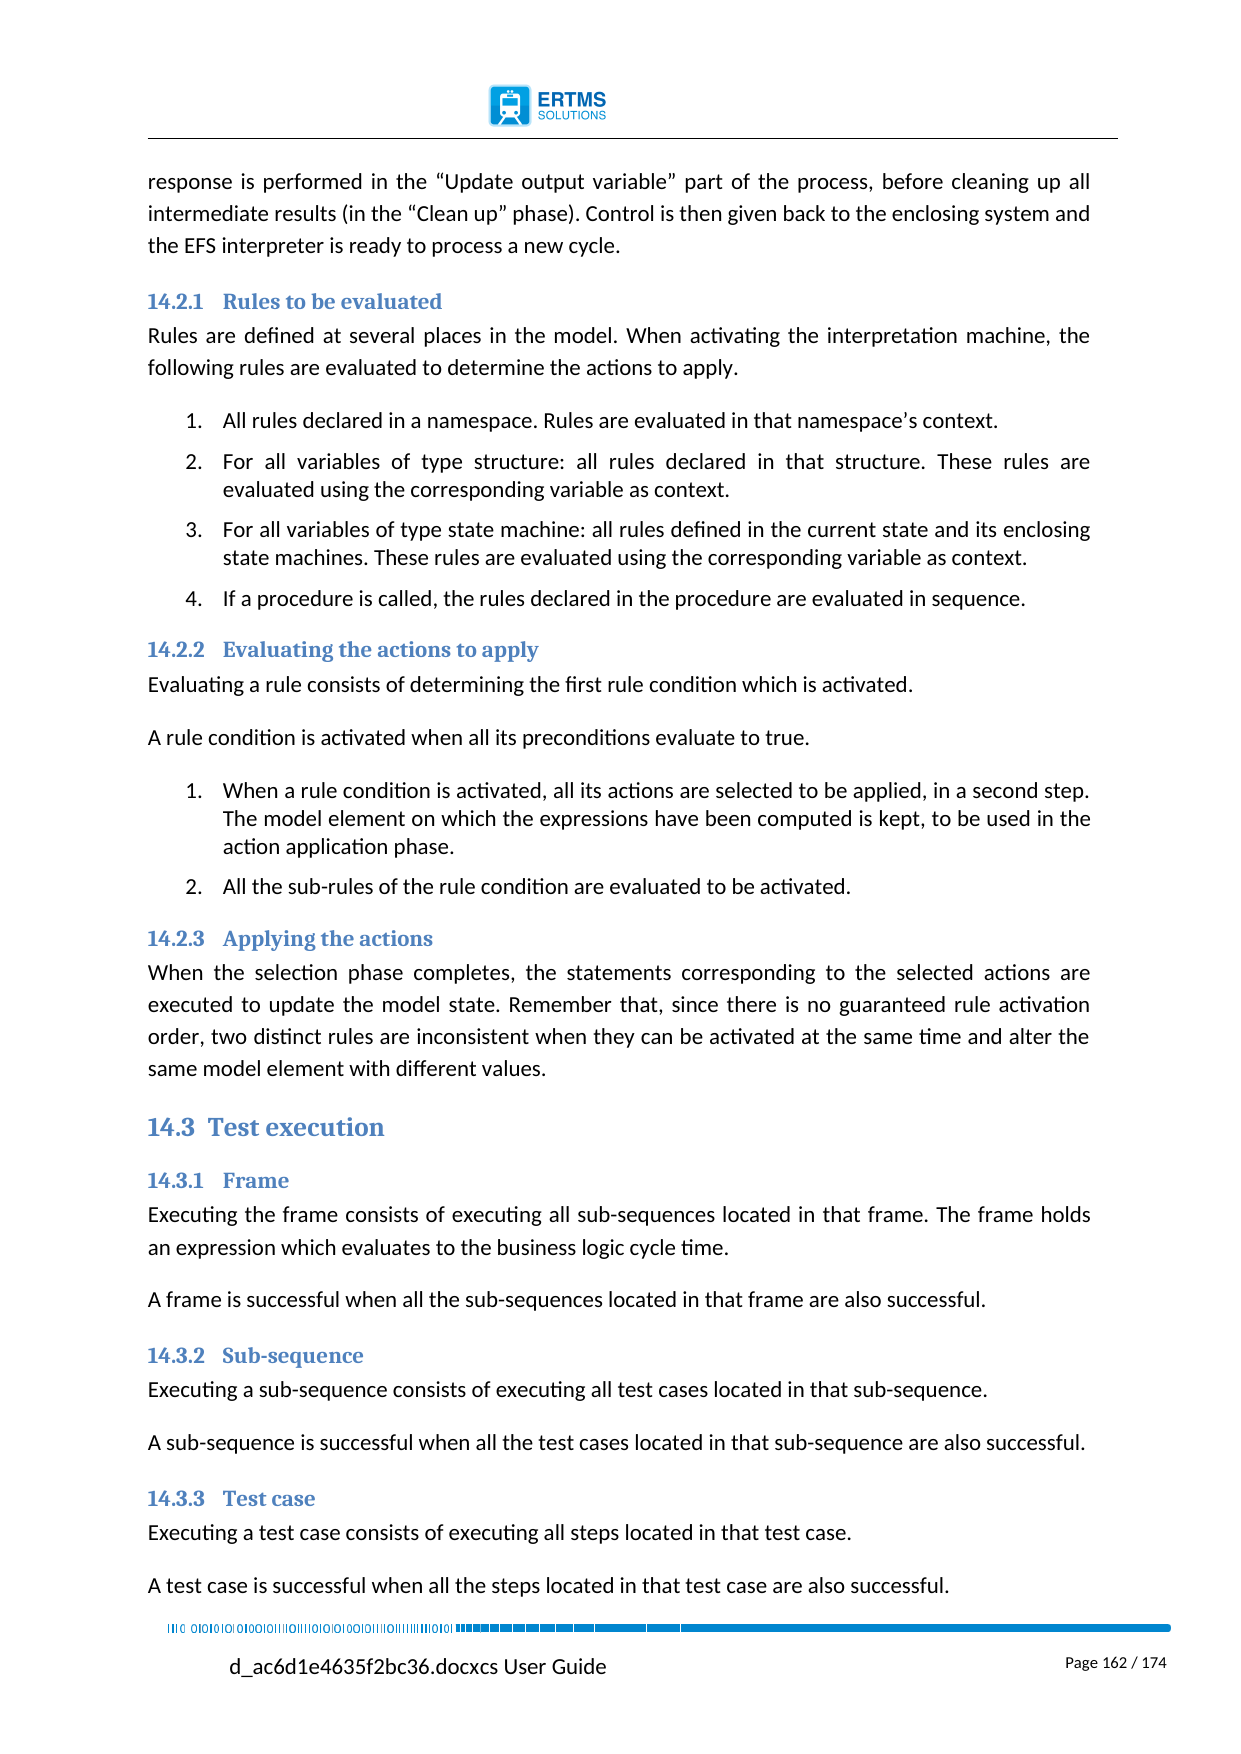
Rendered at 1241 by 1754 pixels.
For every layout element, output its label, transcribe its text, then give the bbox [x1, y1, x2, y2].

text Executing a test case consists of executing all steps located in that test case. [148, 1518, 1093, 1546]
text A test case is successful when all the steps located in that test case are also successful. [148, 1571, 1093, 1599]
text A rule condition is activated when all its preconditions evaluate to true. [148, 723, 1093, 751]
subtitle Test case [148, 1486, 1093, 1512]
text Executing a sub-sequence consists of executing all test cases located in that sub-sequence. [148, 1375, 1093, 1403]
subtitle Frame [148, 1168, 1093, 1194]
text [148, 167, 1093, 259]
text Executing the frame consists of executing all sub-sequences located in that frame. The frame holds an expression which evaluates to the business logic cycle time. [148, 1200, 1093, 1261]
subtitle Test execution [148, 1112, 1093, 1143]
list All rules declared in a namespace. Rules are evaluated in that namespace’s context. [185, 406, 1093, 434]
list For all variables of type state machine: all rules defined in the current state and its enclosing state machines. These rules are evaluated using the corresponding variable as context. [185, 516, 1093, 572]
list If a procedure is called, the rules declared in the procedure are evaluated in sequence. [185, 584, 1093, 612]
list When a rule condition is activated, all its actions are selected to be applied, in a second step. The model element on which the expressions have been computed is kept, to be used in the action application phase. [185, 776, 1093, 860]
text Rules are defined at several places in the model. When activating the interpretation machine, the following rules are evaluated to determine the actions to apply. [148, 321, 1093, 381]
subtitle Rules to be evaluated [148, 289, 1093, 315]
list All the sub-rules of the rule condition are evaluated to be activated. [185, 872, 1093, 900]
text A sub-sequence is successful when all the test cases located in that sub-sequence are also successful. [148, 1428, 1093, 1456]
subtitle Applying the actions [148, 925, 1093, 952]
subtitle Sub-sequence [148, 1343, 1093, 1369]
text When the selection phase completes, the statements corresponding to the selected actions are executed to update the model state. Remember that, since there is no guaranteed rule activation order, two distinct rules are inconsistent when they can be activated at the same time and alter the same model element with different values. [148, 958, 1093, 1082]
text Evaluating a rule consists of determining the first rule condition which is activated. [148, 670, 1093, 698]
list For all variables of type structure: all rules declared in that structure. These rules are evaluated using the corresponding variable as context. [185, 447, 1093, 503]
text A frame is successful when all the sub-sequences located in that frame are also successful. [148, 1286, 1093, 1314]
picture [167, 1624, 1171, 1633]
picture [477, 73, 617, 138]
subtitle Evaluating the actions to apply [148, 637, 1093, 663]
